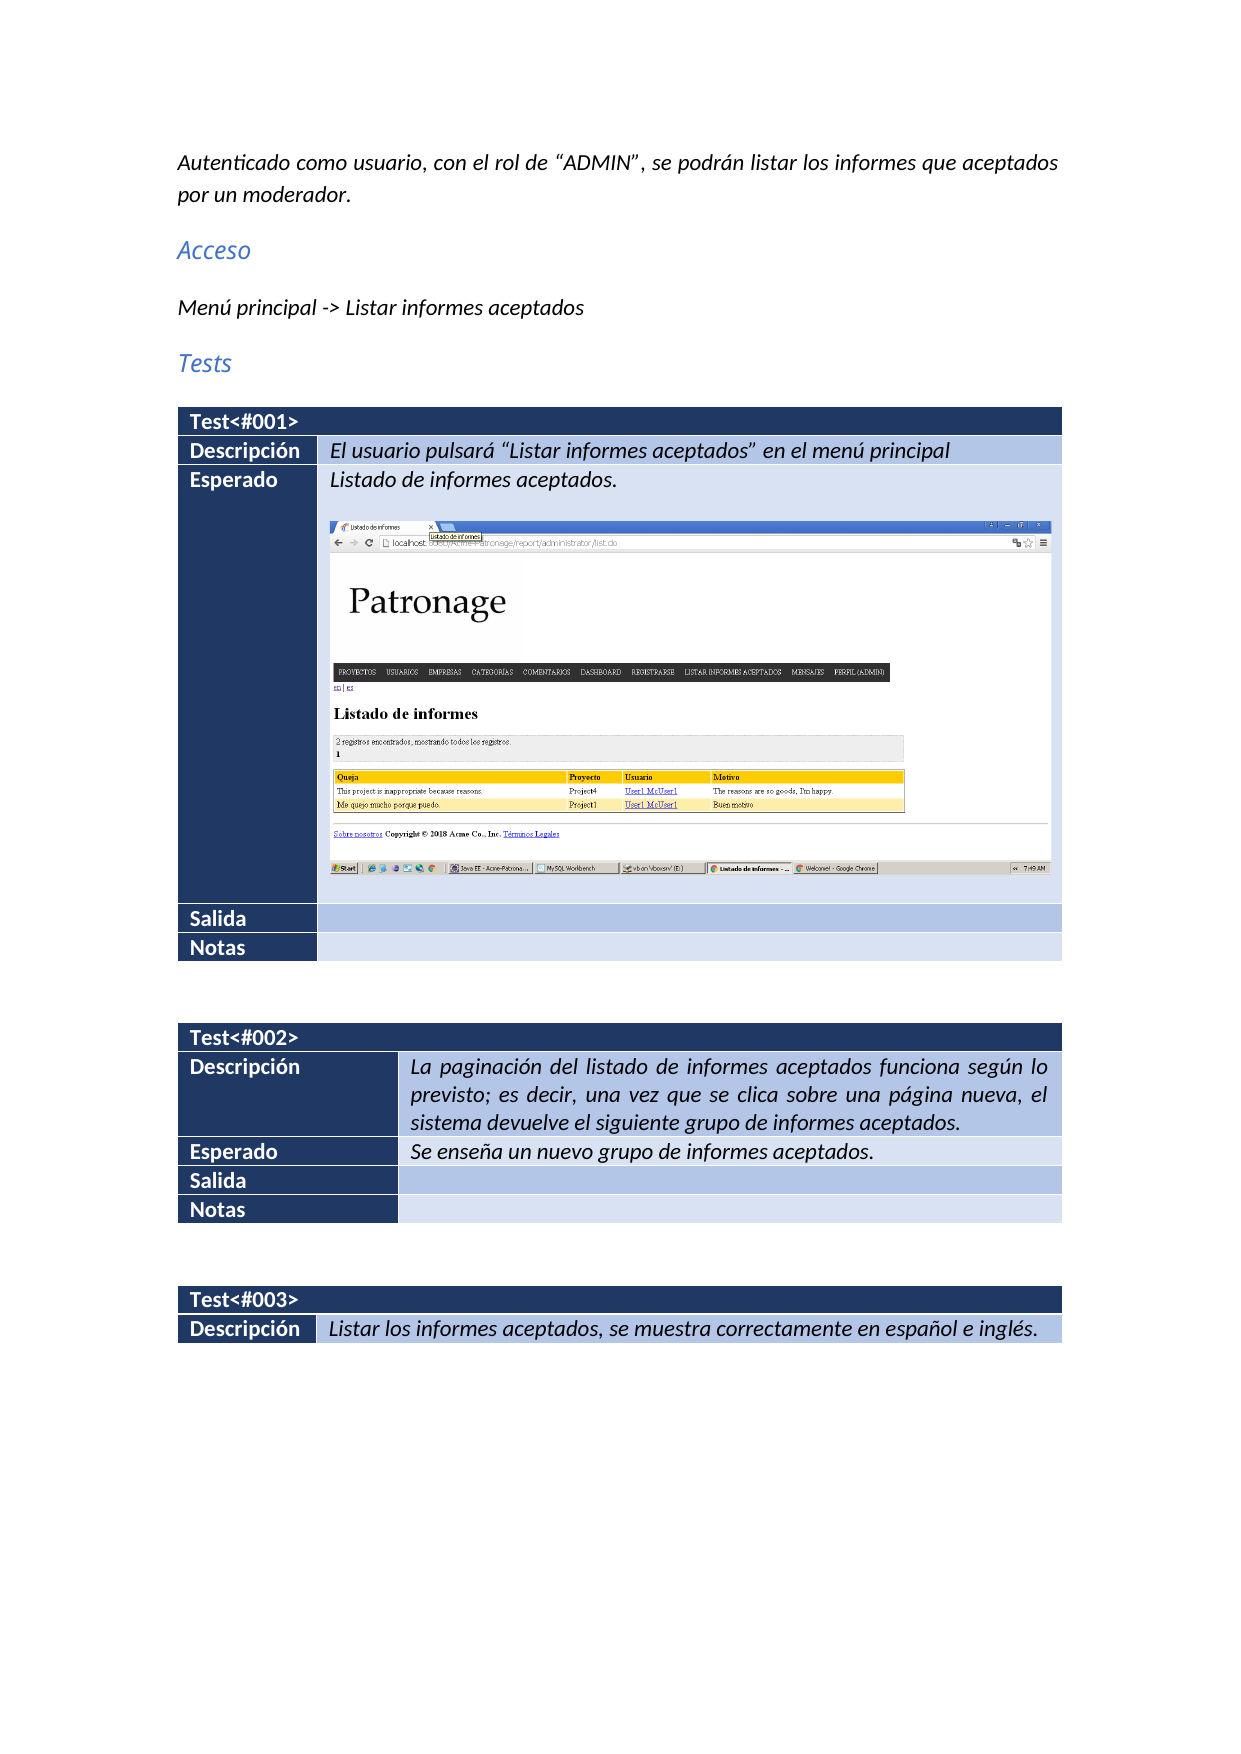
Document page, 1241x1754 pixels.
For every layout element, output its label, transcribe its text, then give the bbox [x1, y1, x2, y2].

table_header Test<#002> [178, 1023, 1062, 1051]
table_cell Se enseña un nuevo grupo de informes aceptados. [399, 1137, 1062, 1165]
table_cell Descripción [178, 1315, 316, 1343]
table_cell Descripción [178, 1052, 398, 1136]
table_cell Esperado [178, 465, 317, 903]
picture [329, 521, 1052, 875]
table_cell [399, 1166, 1062, 1194]
table_cell Listado de informes aceptados. [318, 465, 1062, 903]
text Tests [177, 346, 1063, 380]
table_cell El usuario pulsará “Listar informes aceptados” en el menú principal [318, 436, 1062, 464]
table_cell Esperado [178, 1137, 398, 1165]
table_cell Descripción [178, 436, 317, 464]
table_cell Salida [178, 1166, 398, 1194]
table_cell Notas [178, 933, 317, 961]
table_cell Salida [178, 904, 317, 932]
table_cell Listar los informes aceptados, se muestra correctamente en español e inglés. [317, 1315, 1062, 1343]
table_cell La paginación del listado de informes aceptados funciona según lo previsto; es decir, una vez que se clica sobre una página nueva, el sistema devuelve el siguiente grupo de informes aceptados. [399, 1052, 1062, 1136]
text Acceso [177, 233, 1063, 267]
table_cell [399, 1195, 1062, 1223]
table_cell [318, 904, 1062, 932]
text Autenticado como usuario, con el rol de “ADMIN”, se podrán listar los informes que aceptados por un moderador. [177, 148, 1063, 208]
table_header Test<#001> [178, 407, 1062, 435]
table_cell [318, 933, 1062, 961]
table_cell Notas [178, 1195, 398, 1223]
table_header Test<#003> [178, 1286, 1062, 1313]
text Menú principal -> Listar informes aceptados [177, 293, 1063, 321]
